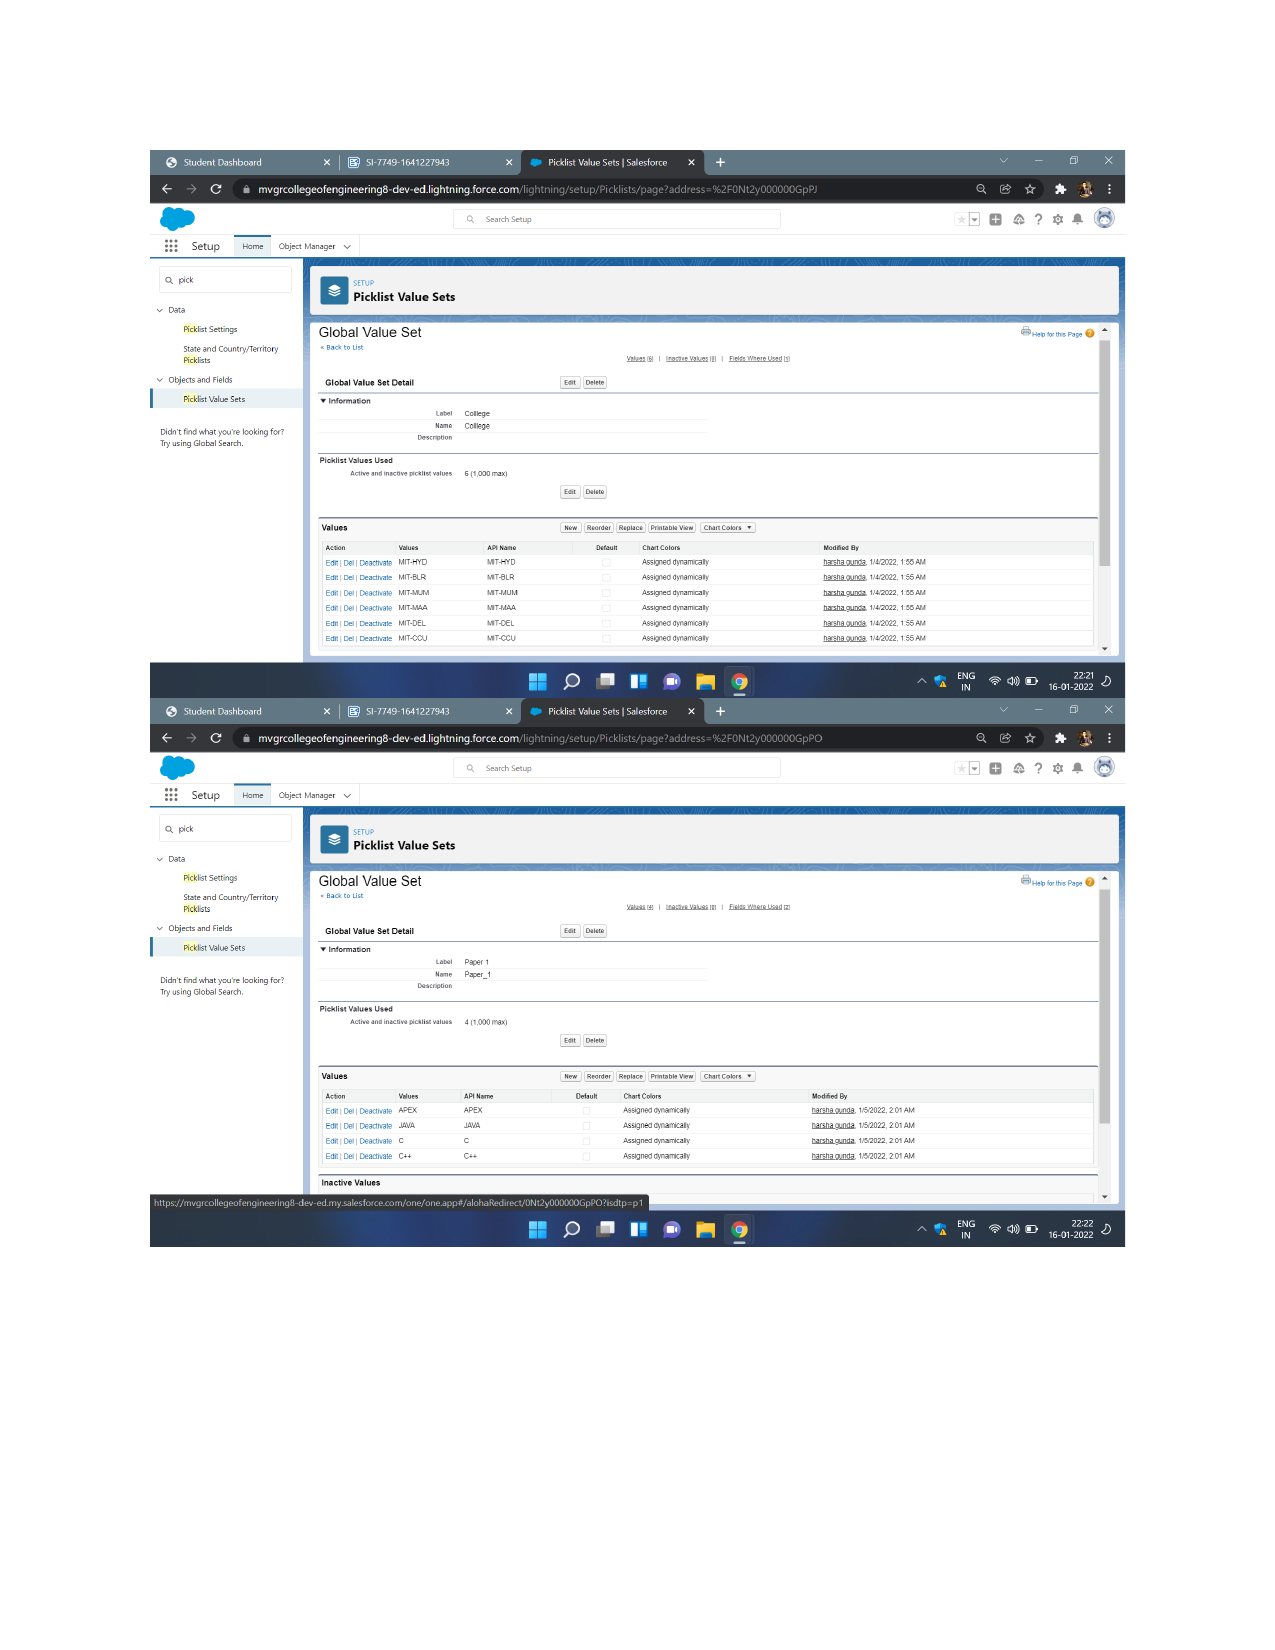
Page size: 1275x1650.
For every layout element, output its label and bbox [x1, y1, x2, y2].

picture [150, 150, 1125, 1247]
